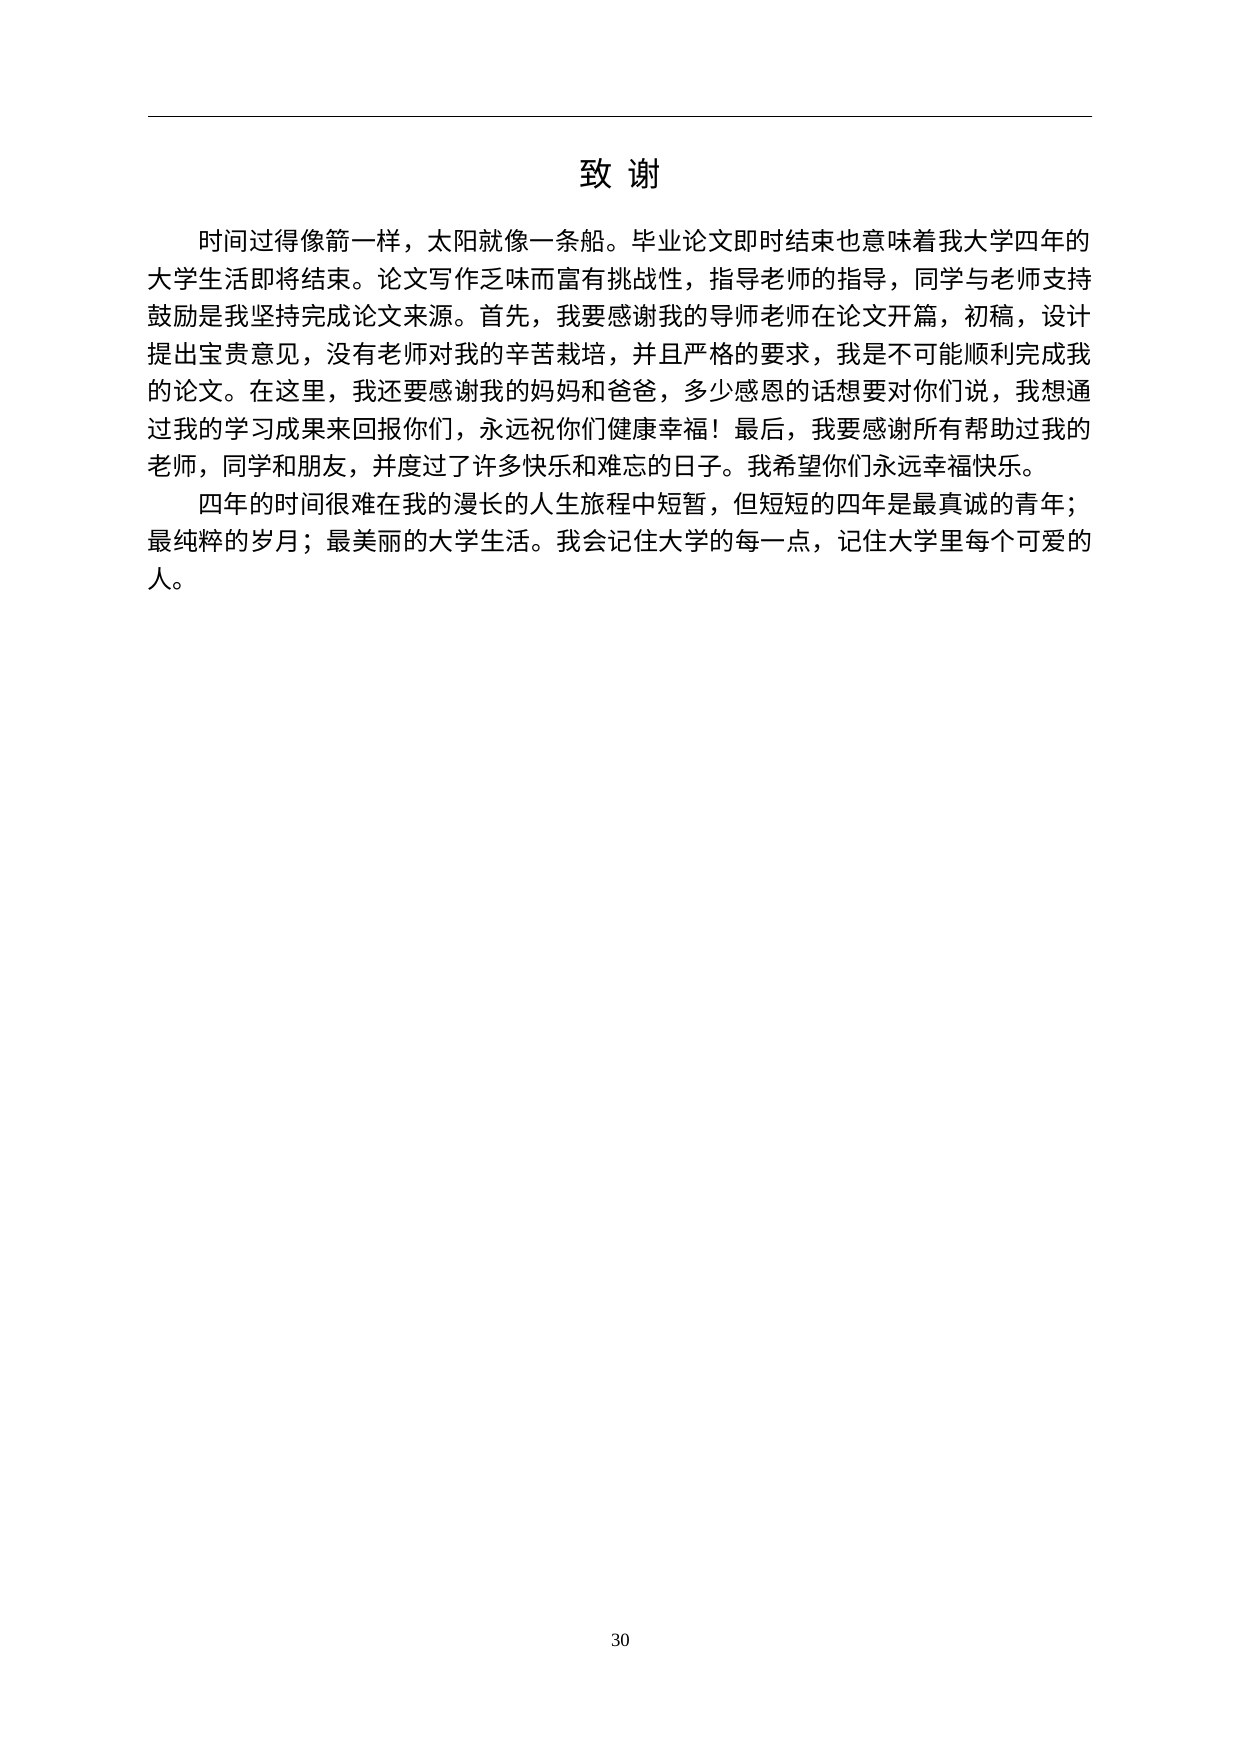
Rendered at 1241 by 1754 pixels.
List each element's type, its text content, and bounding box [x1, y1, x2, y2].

text 四年的时间很难在我的漫长的人生旅程中短暂，但短短的四年是最真诚的青年；最纯粹的岁月；最美丽的大学生活。我会记住大学的每一点，记住大学里每个可爱的人。 [148, 483, 1092, 596]
text 致 谢 [148, 148, 1092, 196]
text 时间过得像箭一样，太阳就像一条船。毕业论文即时结束也意味着我大学四年的大学生活即将结束。论文写作乏味而富有挑战性，指导老师的指导，同学与老师支持鼓励是我坚持完成论文来源。首先，我要感谢我的导师老师在论文开篇，初稿，设计提出宝贵意见，没有老师对我的辛苦栽培，并且严格的要求，我是不可能顺利完成我的论文。在这里，我还要感谢我的妈妈和爸爸，多少感恩的话想要对你们说，我想通过我的学习成果来回报你们，永远祝你们健康幸福！最后，我要感谢所有帮助过我的老师，同学和朋友，并度过了许多快乐和难忘的日子。我希望你们永远幸福快乐。 [148, 221, 1092, 483]
